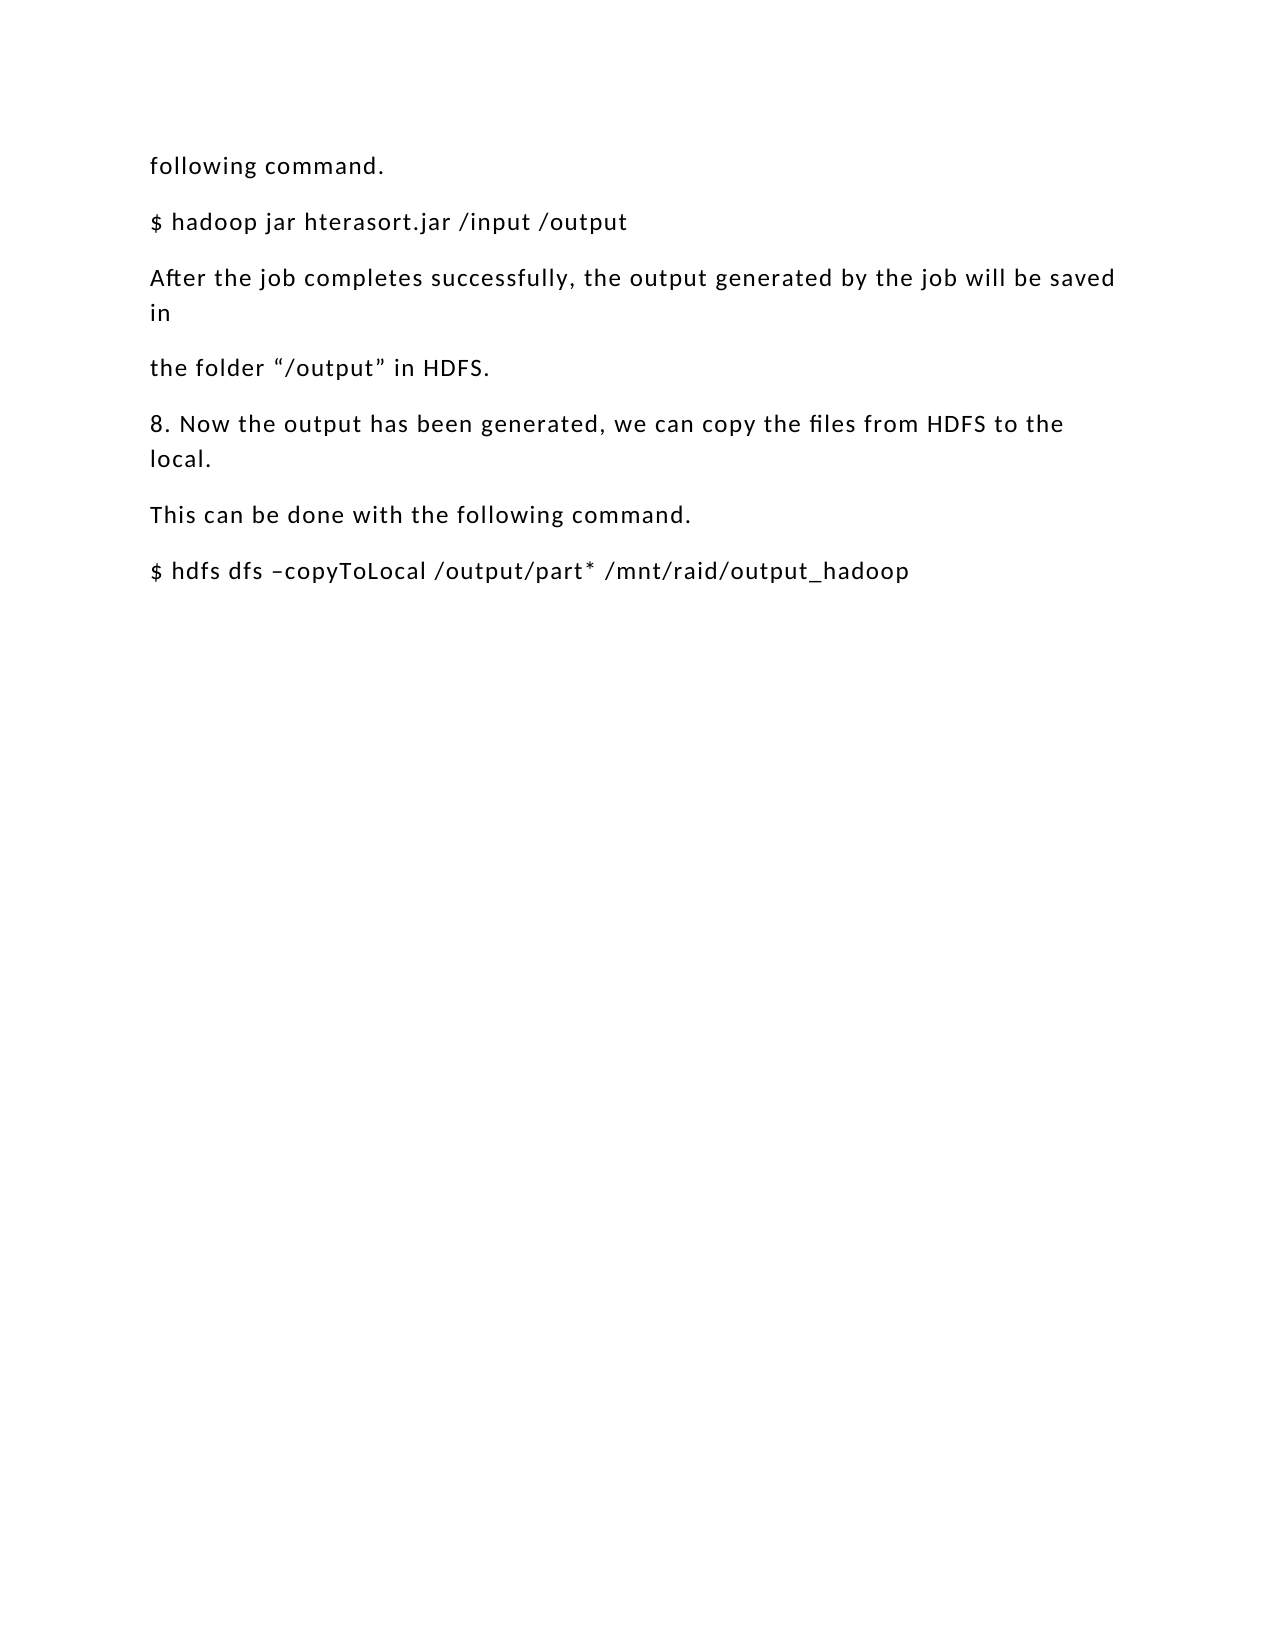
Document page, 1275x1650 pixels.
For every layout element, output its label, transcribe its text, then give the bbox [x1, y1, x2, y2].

text the folder “/output” in HDFS. [150, 352, 1125, 383]
text $ hadoop jar hterasort.jar /input /output [150, 206, 1125, 236]
text 8. Now the output has been generated, we can copy the files from HDFS to the local. [150, 408, 1125, 474]
text $ hdfs dfs –copyToLocal /output/part* /mnt/raid/output_hadoop [150, 555, 1125, 586]
text This can be done with the following command. [150, 499, 1125, 530]
text following command. [150, 150, 1125, 181]
text After the job completes successfully, the output generated by the job will be saved in [150, 262, 1125, 327]
